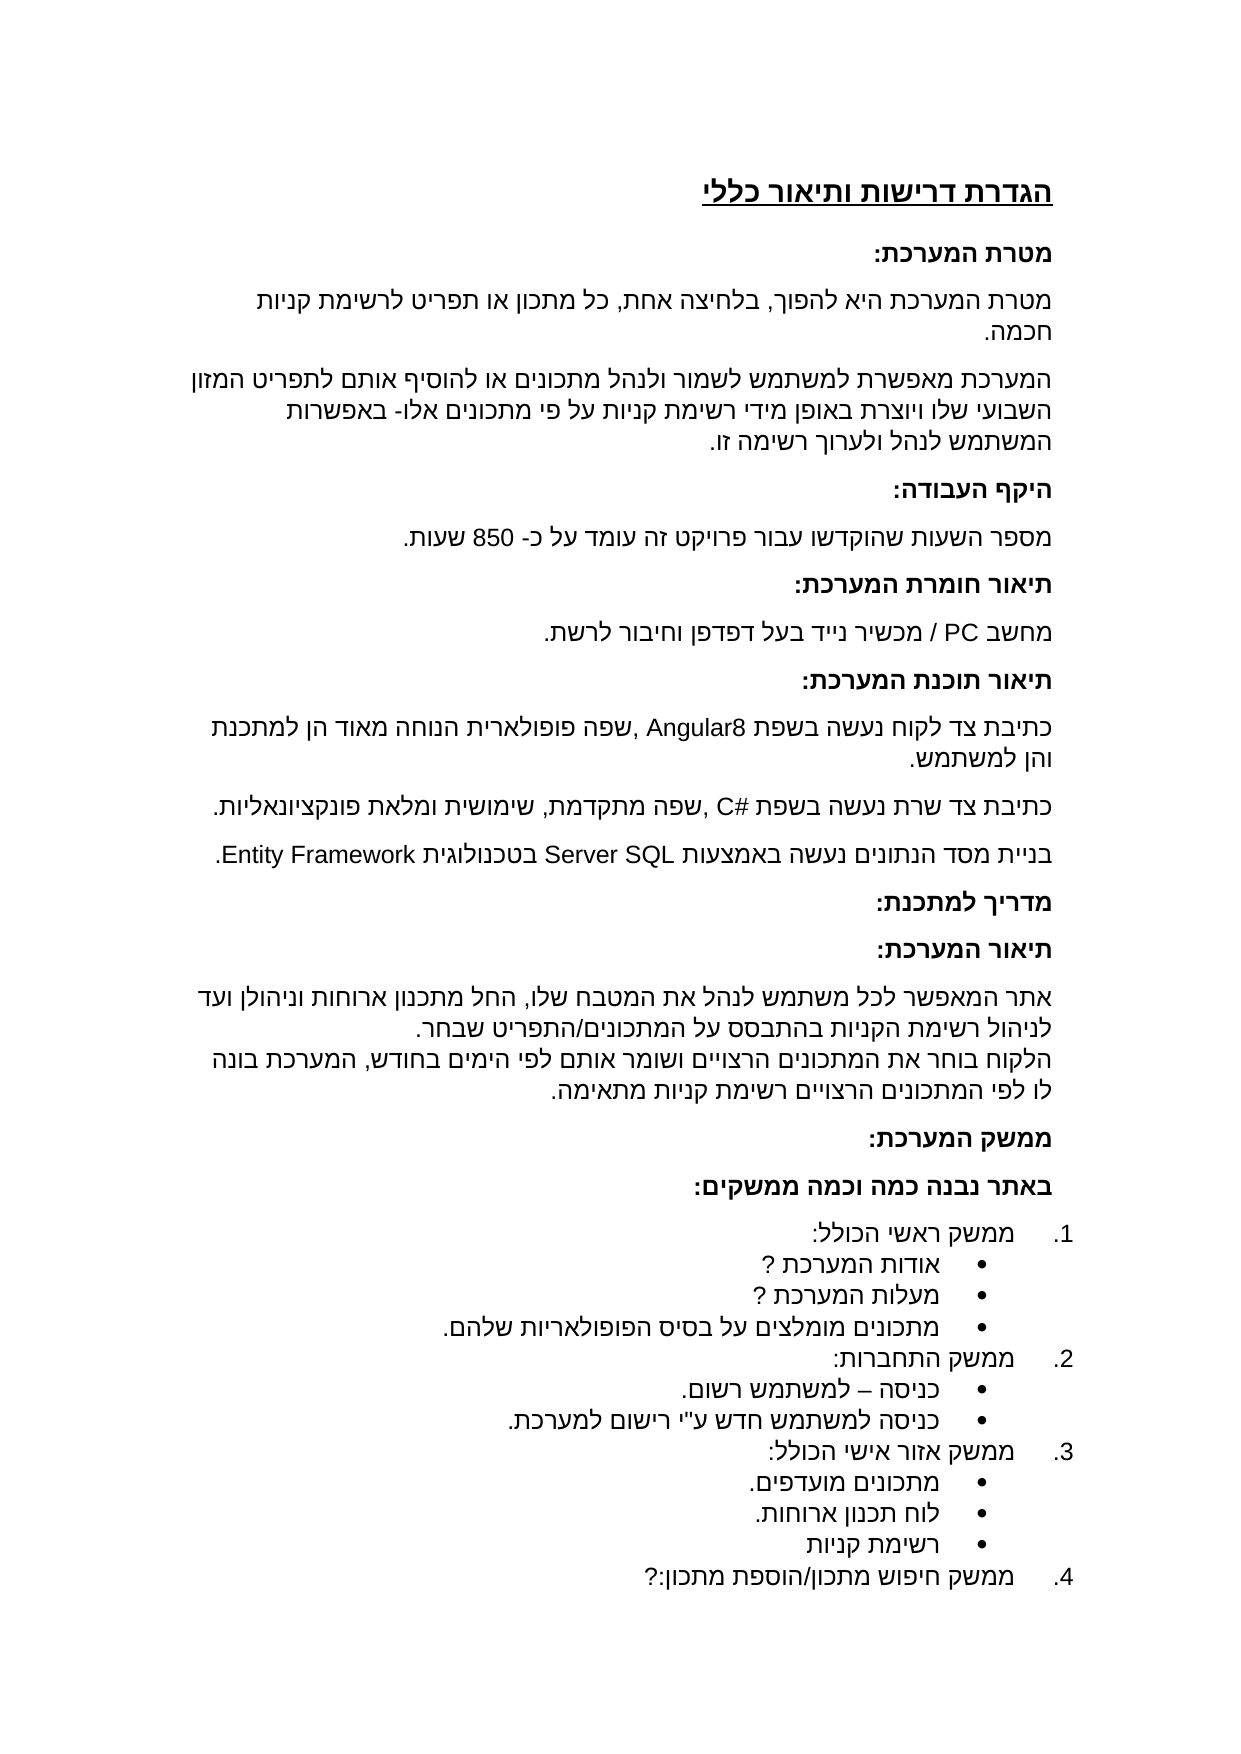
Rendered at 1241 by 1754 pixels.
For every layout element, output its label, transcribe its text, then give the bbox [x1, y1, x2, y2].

list רשימת קניות [187, 1530, 978, 1559]
list לוח תכנון ארוחות. [187, 1499, 978, 1528]
text הגדרת דרישות ותיאור כללי [187, 175, 1053, 208]
text היקף העבודה: [187, 475, 1053, 503]
text מספר השעות שהוקדשו עבור פרויקט זה עומד על כ- 850 שעות. [187, 522, 1053, 551]
text כתיבת צד שרת נעשה בשפת #C ,שפה מתקדמת, שימושית ומלאת פונקציונאליות. [187, 792, 1053, 821]
list מתכונים מומלצים על בסיס הפופולאריות שלהם. [187, 1312, 978, 1341]
text מחשב PC / מכשיר נייד בעל דפדפן וחיבור לרשת. [187, 618, 1053, 647]
list אודות המערכת ? [187, 1250, 978, 1279]
list מעלות המערכת ? [187, 1281, 978, 1310]
text מטרת המערכת: [187, 238, 1053, 267]
list ממשק התחברות: [187, 1344, 1053, 1372]
text ממשק המערכת: [187, 1124, 1053, 1152]
list כניסה למשתמש חדש ע"י רישום למערכת. [187, 1406, 978, 1435]
text תיאור המערכת: [187, 935, 1053, 964]
text באתר נבנה כמה וכמה ממשקים: [187, 1171, 1053, 1200]
list כניסה – למשתמש רשום. [187, 1375, 978, 1403]
text תיאור חומרת המערכת: [187, 570, 1053, 599]
list ממשק חיפוש מתכון/הוספת מתכון:? [187, 1561, 1053, 1590]
text המערכת מאפשרת למשתמש לשמור ולנהל מתכונים או להוסיף אותם לתפריט המזון השבועי שלו ויוצרת באופן מידי רשימת קניות על פי מתכונים אלו- באפשרות המשתמש לנהל ולערוך רשימה זו. [187, 365, 1053, 456]
list מתכונים מועדפים. [187, 1468, 978, 1497]
text אתר המאפשר לכל משתמש לנהל את המטבח שלו, החל מתכנון ארוחות וניהולן ועד לניהול רשימת הקניות בהתבסס על המתכונים/התפריט שבחר. הלקוח בוחר את המתכונים הרצויים ושומר אותם לפי הימים בחודש, המערכת בונה לו לפי המתכונים הרצויים רשימת קניות מתאימה. [187, 983, 1053, 1105]
text מדריך למתכנת: [187, 887, 1053, 916]
list ממשק אזור אישי הכולל: [187, 1437, 1053, 1466]
list ממשק ראשי הכולל: [187, 1219, 1053, 1248]
text מטרת המערכת היא להפוך, בלחיצה אחת, כל מתכון או תפריט לרשימת קניות חכמה. [187, 286, 1053, 346]
text בניית מסד הנתונים נעשה באמצעות Server SQL בטכנולוגית Entity Framework. [187, 840, 1053, 868]
text כתיבת צד לקוח נעשה בשפת Angular8 ,שפה פופולארית הנוחה מאוד הן למתכנת והן למשתמש. [187, 713, 1053, 773]
text תיאור תוכנת המערכת: [187, 666, 1053, 694]
